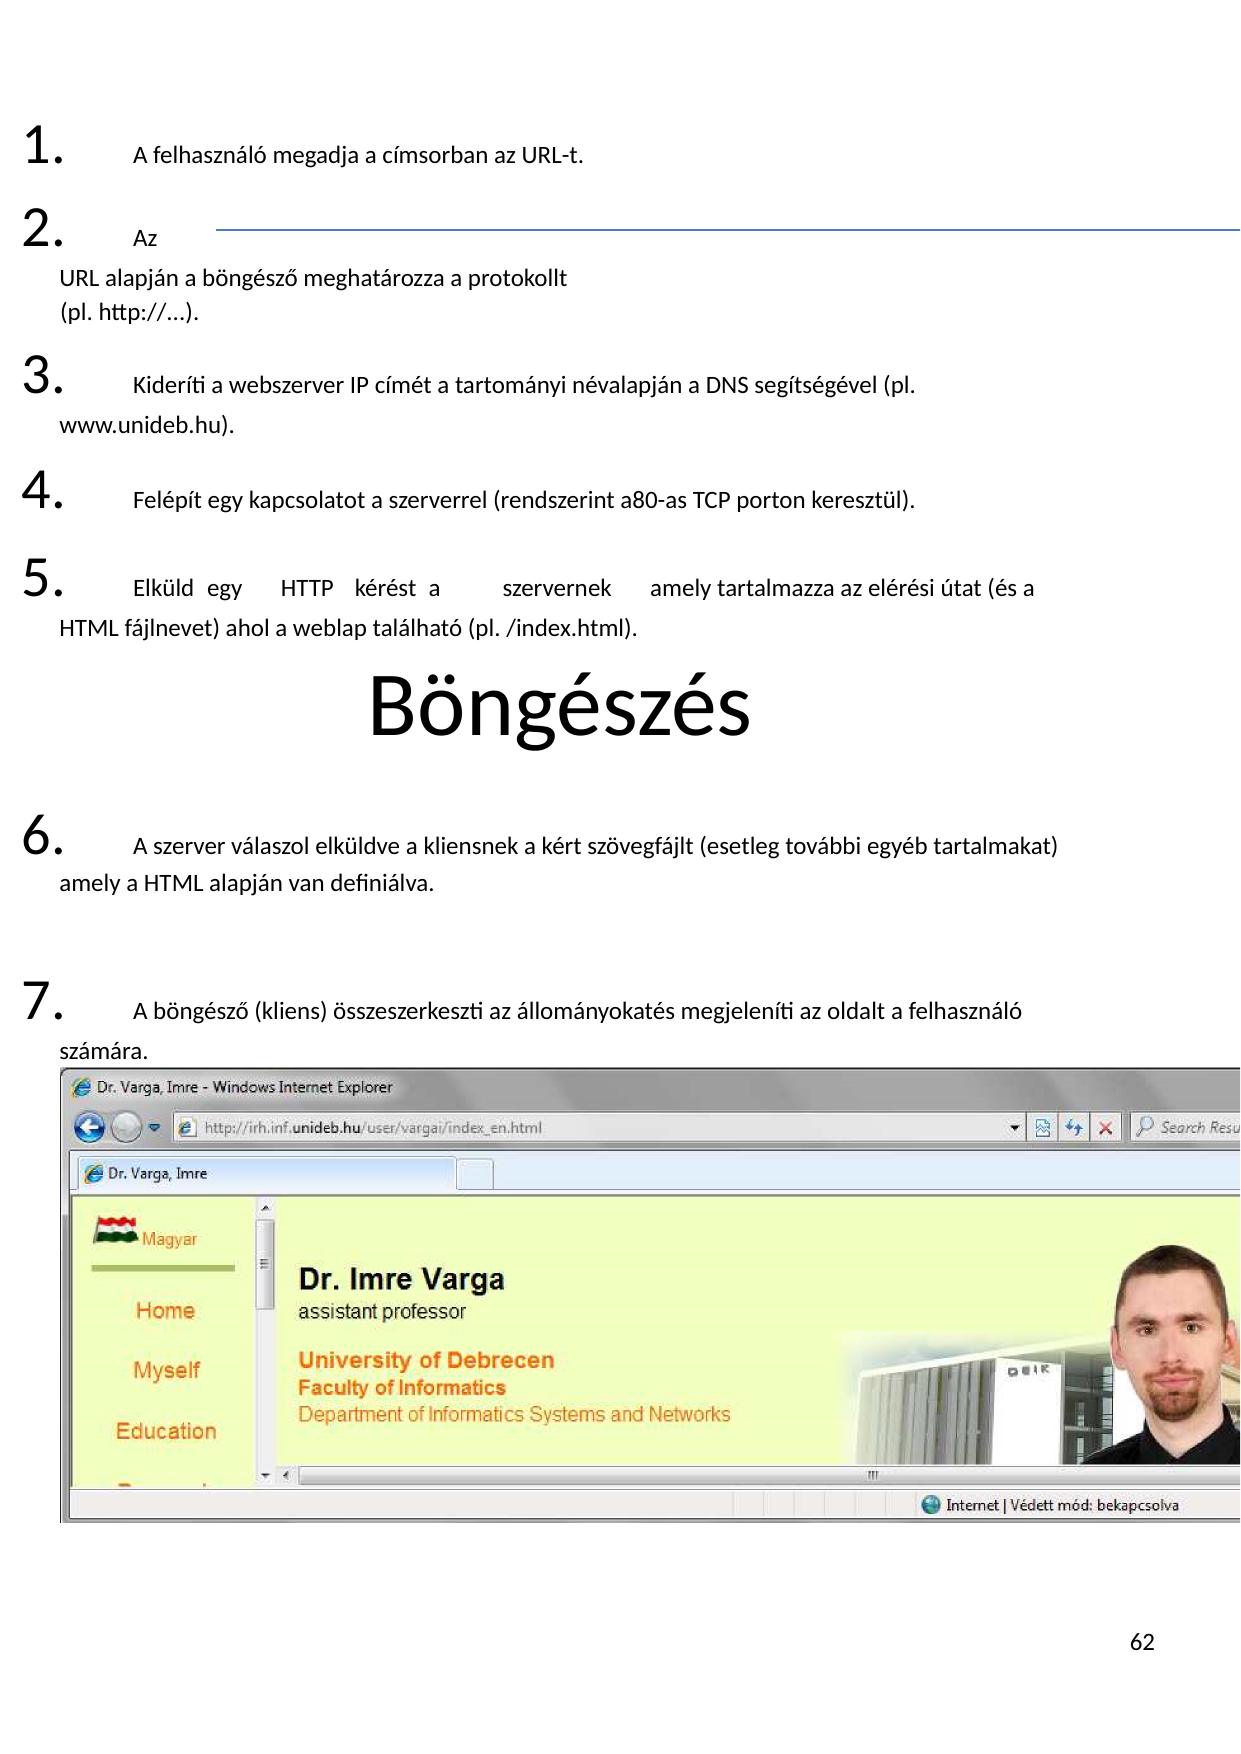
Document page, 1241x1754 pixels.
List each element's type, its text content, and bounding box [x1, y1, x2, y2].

list Elküld egy HTTP kérést a szervernek amely tartalmazza az elérési útat (és a HTML fájlnevet) ahol a weblap található (pl. /index.html). [22, 540, 1062, 643]
list A böngésző (kliens) összeszerkeszti az állományokatés megjeleníti az oldalt a felhasználó számára. [22, 963, 1062, 1065]
text (pl. http://...). [59, 296, 1062, 326]
list Az URL alapján a böngésző meghatározza a protokollt [22, 190, 1062, 292]
picture [59, 1066, 1241, 1523]
list Kideríti a webszerver IP címét a tartományi névalapján a DNS segítségével (pl. www.unideb.hu). [22, 337, 1062, 440]
list Felépít egy kapcsolatot a szerverrel (rendszerint a80-as TCP porton keresztül). [22, 452, 1062, 523]
list A felhasználó megadja a címsorban az URL-t. [22, 107, 1062, 178]
text Böngészés [58, 646, 1062, 758]
list A szerver válaszol elküldve a kliensnek a kért szövegfájlt (esetleg további egyéb tartalmakat) amely a HTML alapján van definiálva. [22, 800, 1062, 898]
